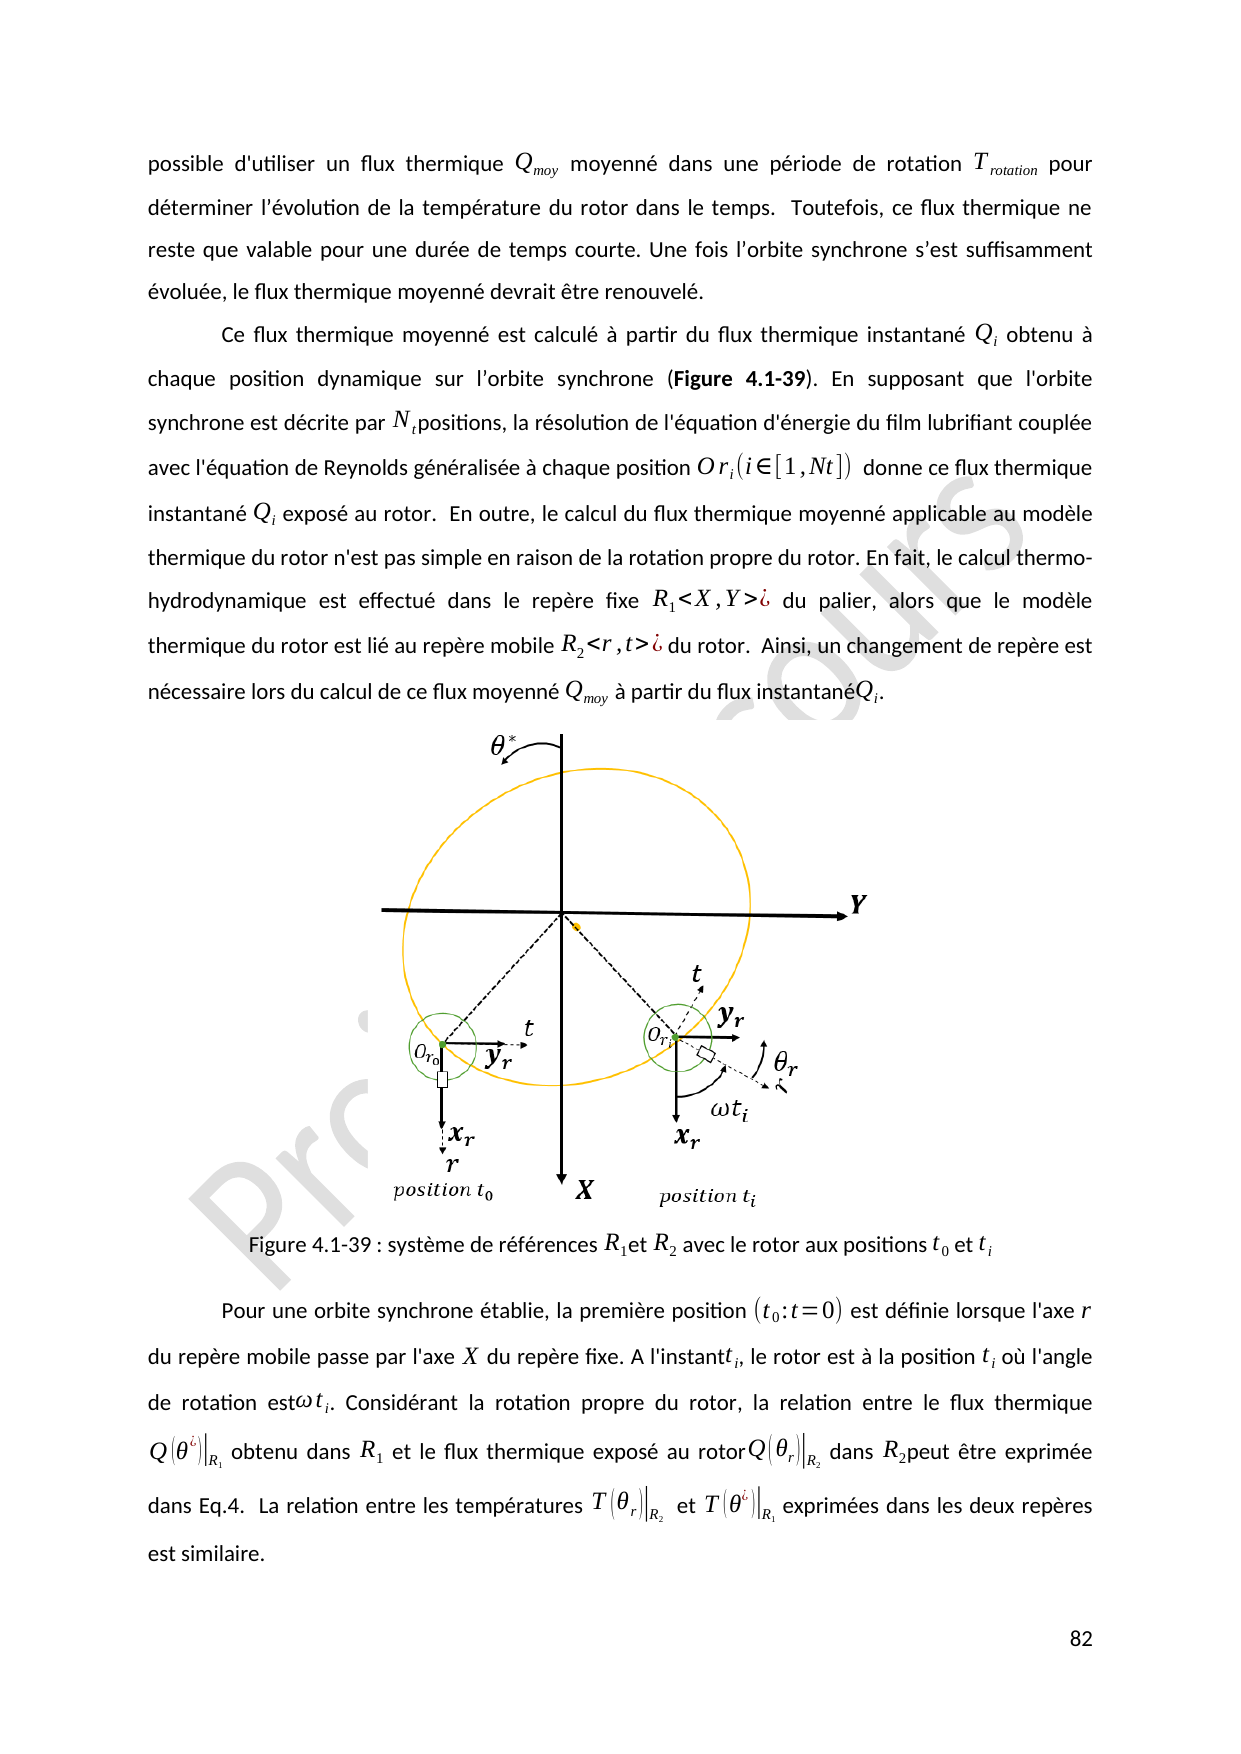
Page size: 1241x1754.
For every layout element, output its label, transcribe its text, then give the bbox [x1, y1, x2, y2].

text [148, 148, 1093, 305]
picture [367, 720, 873, 1215]
text Pour une orbite synchrone établie, la première position est définie lorsque l'axe du repère mobile passe par l'axe du repère fixe. A l'instant, le rotor est à la position où l'angle de rotation est. Considérant la rotation propre du rotor, la relation entre le flux thermique obtenu dans et le flux thermique exposé au rotor dans peut être exprimée dans Eq.4. La relation entre les températures et exprimées dans les deux repères est similaire. [148, 1295, 1093, 1567]
